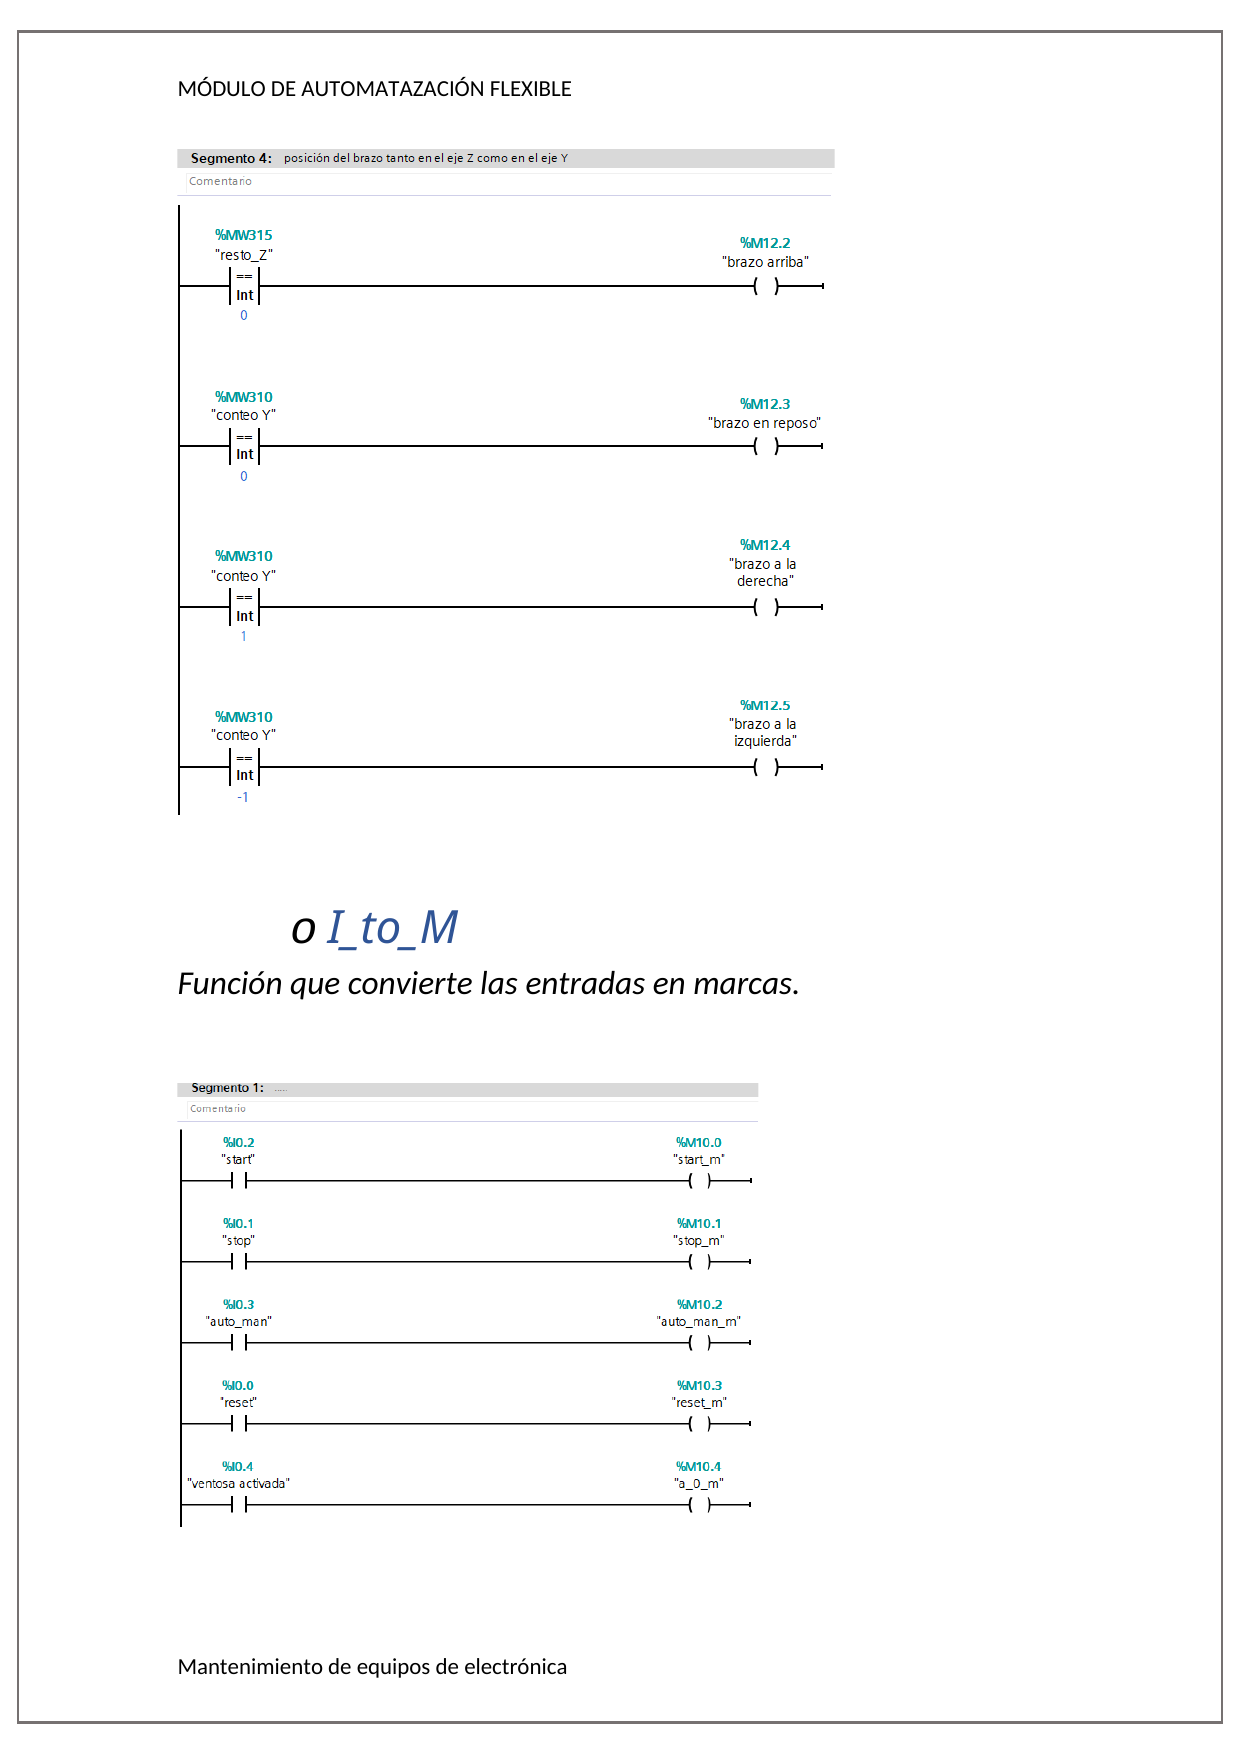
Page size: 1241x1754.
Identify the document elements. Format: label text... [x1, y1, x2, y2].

picture [177, 149, 835, 815]
text Función que convierte las entradas en marcas. [177, 962, 1063, 1003]
picture [177, 1083, 759, 1527]
subtitle I_to_M [290, 894, 1063, 957]
